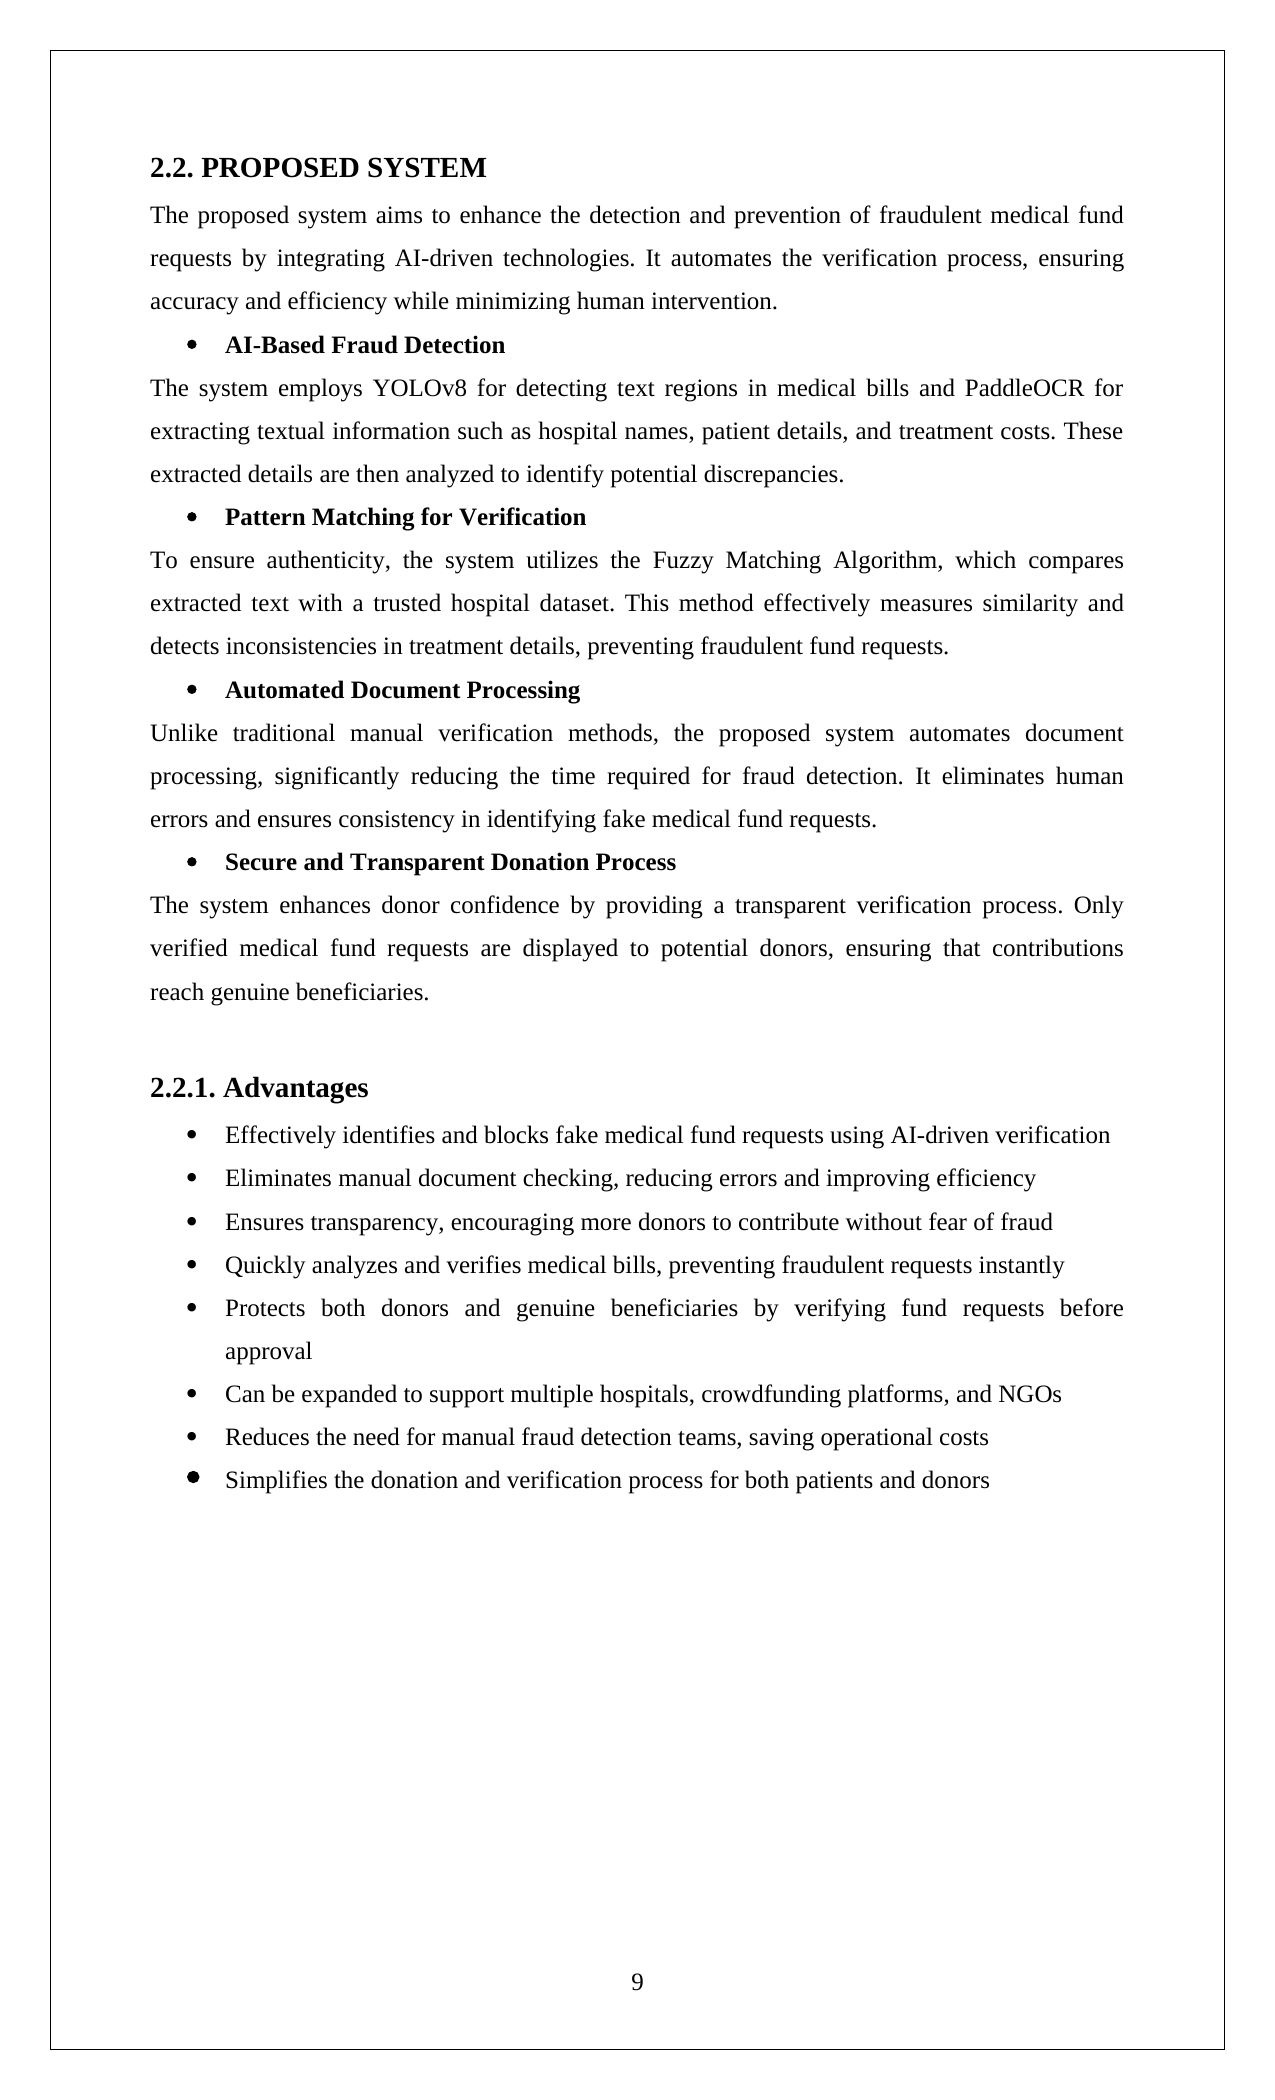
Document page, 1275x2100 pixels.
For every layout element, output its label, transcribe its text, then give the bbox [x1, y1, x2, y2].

text The system enhances donor confidence by providing a transparent verification process. Only verified medical fund requests are displayed to potential donors, ensuring that contributions reach genuine beneficiaries. [150, 890, 1125, 1005]
list Ensures transparency, encouraging more donors to contribute without fear of fraud [187, 1207, 1125, 1235]
text To ensure authenticity, the system utilizes the Fuzzy Matching Algorithm, which compares extracted text with a trusted hospital dataset. This method effectively measures similarity and detects inconsistencies in treatment details, preventing fraudulent fund requests. [150, 545, 1125, 660]
list Simplifies the donation and verification process for both patients and donors [187, 1465, 1125, 1496]
list Secure and Transparent Donation Process [187, 847, 1125, 876]
text 2.2. PROPOSED SYSTEM [150, 150, 1125, 183]
list AI-Based Fraud Detection [187, 330, 1125, 358]
text The system employs YOLOv8 for detecting text regions in medical bills and PaddleOCR for extracting textual information such as hospital names, patient details, and treatment costs. These extracted details are then analyzed to identify potential discrepancies. [150, 373, 1125, 488]
list Reduces the need for manual fraud detection teams, saving operational costs [187, 1422, 1125, 1451]
list Quickly analyzes and verifies medical bills, preventing fraudulent requests instantly [187, 1250, 1125, 1278]
list Pattern Matching for Verification [187, 502, 1125, 531]
list Automated Document Processing [187, 675, 1125, 703]
list Can be expanded to support multiple hospitals, crowdfunding platforms, and NGOs [187, 1379, 1125, 1408]
text The proposed system aims to enhance the detection and prevention of fraudulent medical fund requests by integrating AI-driven technologies. It automates the verification process, ensuring accuracy and efficiency while minimizing human intervention. [150, 200, 1125, 315]
list Eliminates manual document checking, reducing errors and improving efficiency [187, 1163, 1125, 1192]
list Effectively identifies and blocks fake medical fund requests using AI-driven verification [187, 1120, 1125, 1149]
text Unlike traditional manual verification methods, the proposed system automates document processing, significantly reducing the time required for fraud detection. It eliminates human errors and ensures consistency in identifying fake medical fund requests. [150, 718, 1125, 833]
list Protects both donors and genuine beneficiaries by verifying fund requests before approval [187, 1293, 1125, 1365]
text 2.2.1. Advantages [150, 1070, 1125, 1103]
